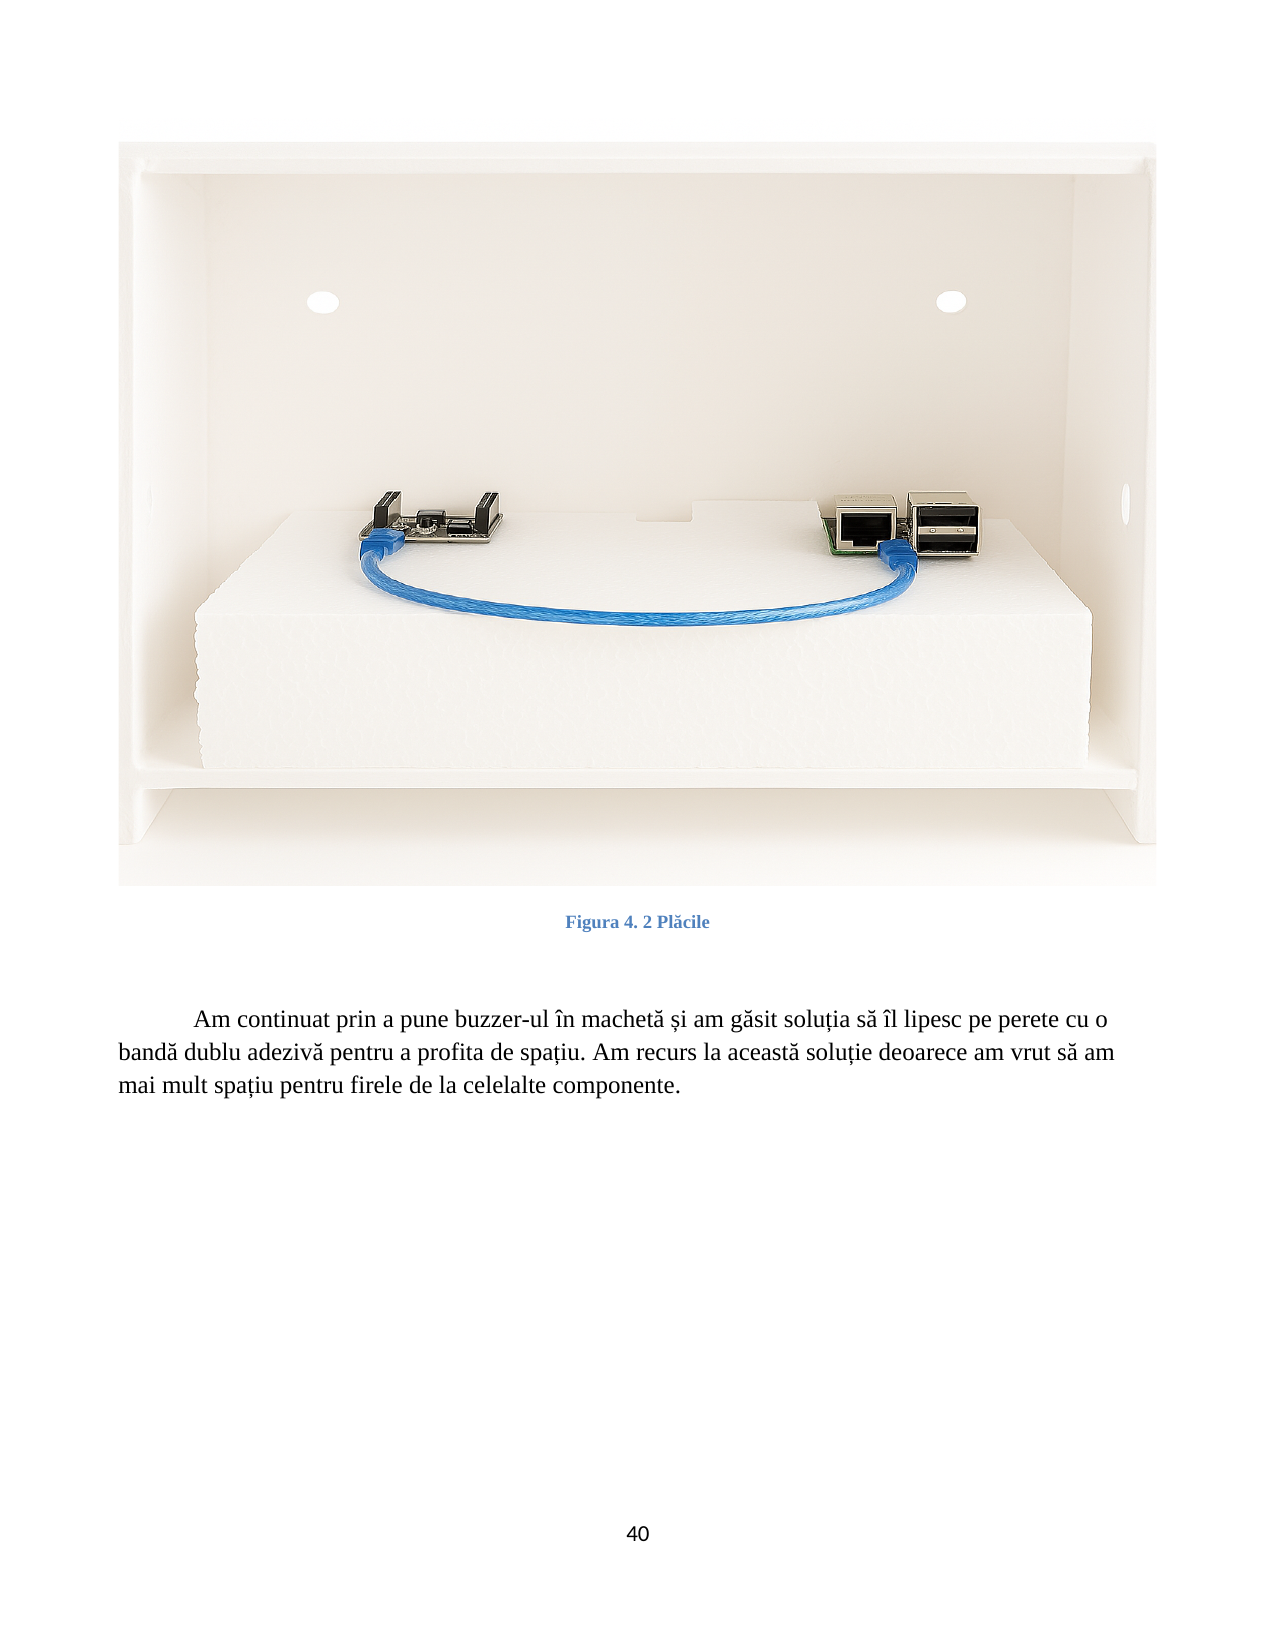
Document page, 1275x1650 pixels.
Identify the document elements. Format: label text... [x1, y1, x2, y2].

text Figura 4. 2 Plăcile [118, 911, 1157, 932]
text Am continuat prin a pune buzzer-ul în machetă și am găsit soluția să îl lipesc pe perete cu o bandă dublu adezivă pentru a profita de spațiu. Am recurs la această soluție deoarece am vrut să am mai mult spațiu pentru firele de la celelalte componente. [118, 1004, 1157, 1099]
picture [118, 118, 1157, 886]
